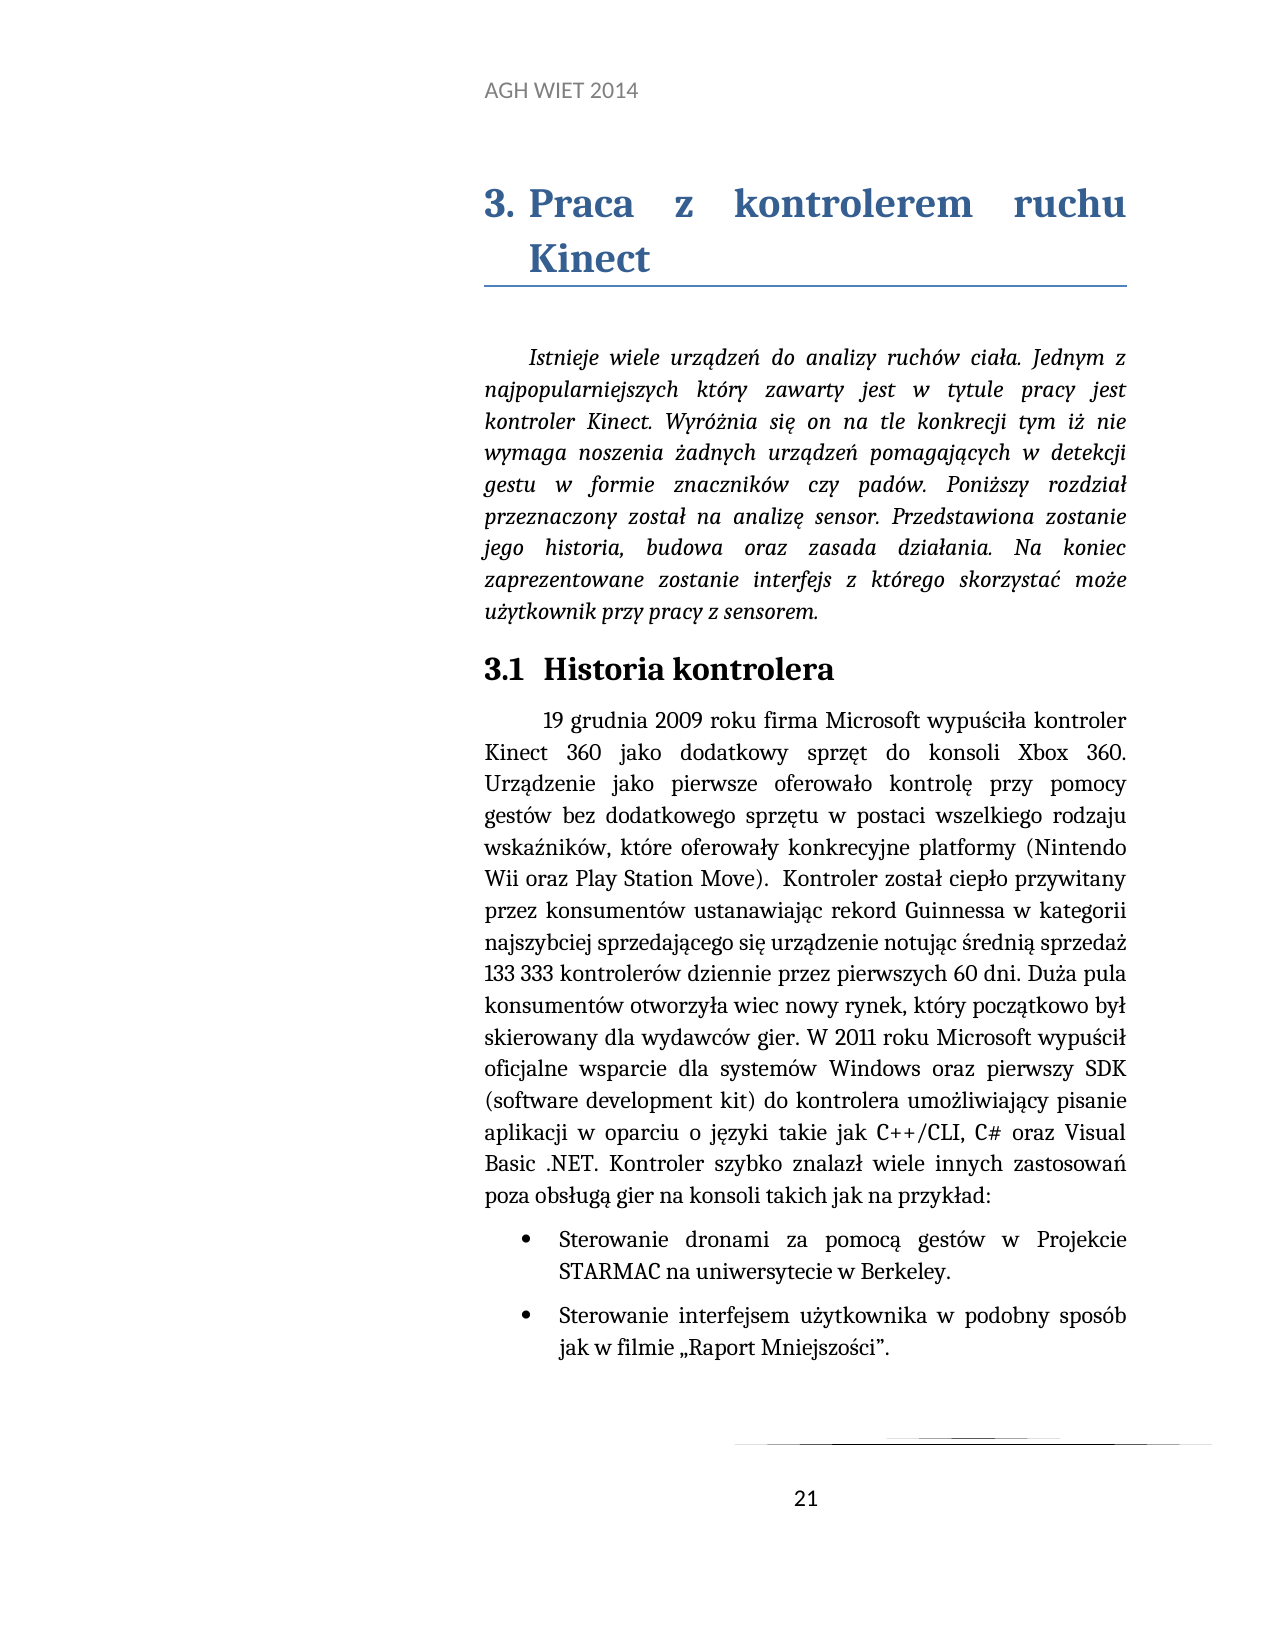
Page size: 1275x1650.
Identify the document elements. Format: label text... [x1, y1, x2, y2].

text Praca z kontrolerem ruchu Kinect [484, 180, 1127, 285]
text Historia kontrolera [484, 650, 1127, 688]
text 19 grudnia 2009 roku firma Microsoft wypuściła kontroler Kinect 360 jako dodatkowy sprzęt do konsoli Xbox 360. Urządzenie jako pierwsze oferowało kontrolę przy pomocy gestów bez dodatkowego sprzętu w postaci wszelkiego rodzaju wskaźników, które oferowały konkrecyjne platformy (Nintendo Wii oraz Play Station Move). Kontroler został ciepło przywitany przez konsumentów ustanawiając rekord Guinnessa w kategorii najszybciej sprzedającego się urządzenie notując średnią sprzedaż 133 333 kontrolerów dziennie przez pierwszych 60 dni. Duża pula konsumentów otworzyła wiec nowy rynek, który początkowo był skierowany dla wydawców gier. W 2011 roku Microsoft wypuścił oficjalne wsparcie dla systemów Windows oraz pierwszy SDK (software development kit) do kontrolera umożliwiający pisanie aplikacji w oparciu o języki takie jak C++/CLI, C# oraz Visual Basic .NET. Kontroler szybko znalazł wiele innych zastosowań poza obsługą gier na konsoli takich jak na przykład: [484, 707, 1127, 1209]
list Sterowanie interfejsem użytkownika w podobny sposób jak w filmie „Raport Mniejszości”. [522, 1302, 1127, 1361]
list Sterowanie dronami za pomocą gestów w Projekcie STARMAC na uniwersytecie w Berkeley. [522, 1226, 1127, 1285]
text Istnieje wiele urządzeń do analizy ruchów ciała. Jednym z najpopularniejszych który zawarty jest w tytule pracy jest kontroler Kinect. Wyróżnia się on na tle konkrecji tym iż nie wymaga noszenia żadnych urządzeń pomagających w detekcji gestu w formie znaczników czy padów. Poniższy rozdział przeznaczony został na analizę sensor. Przedstawiona zostanie jego historia, budowa oraz zasada działania. Na koniec zaprezentowane zostanie interfejs z którego skorzystać może użytkownik przy pracy z sensorem. [484, 344, 1127, 625]
